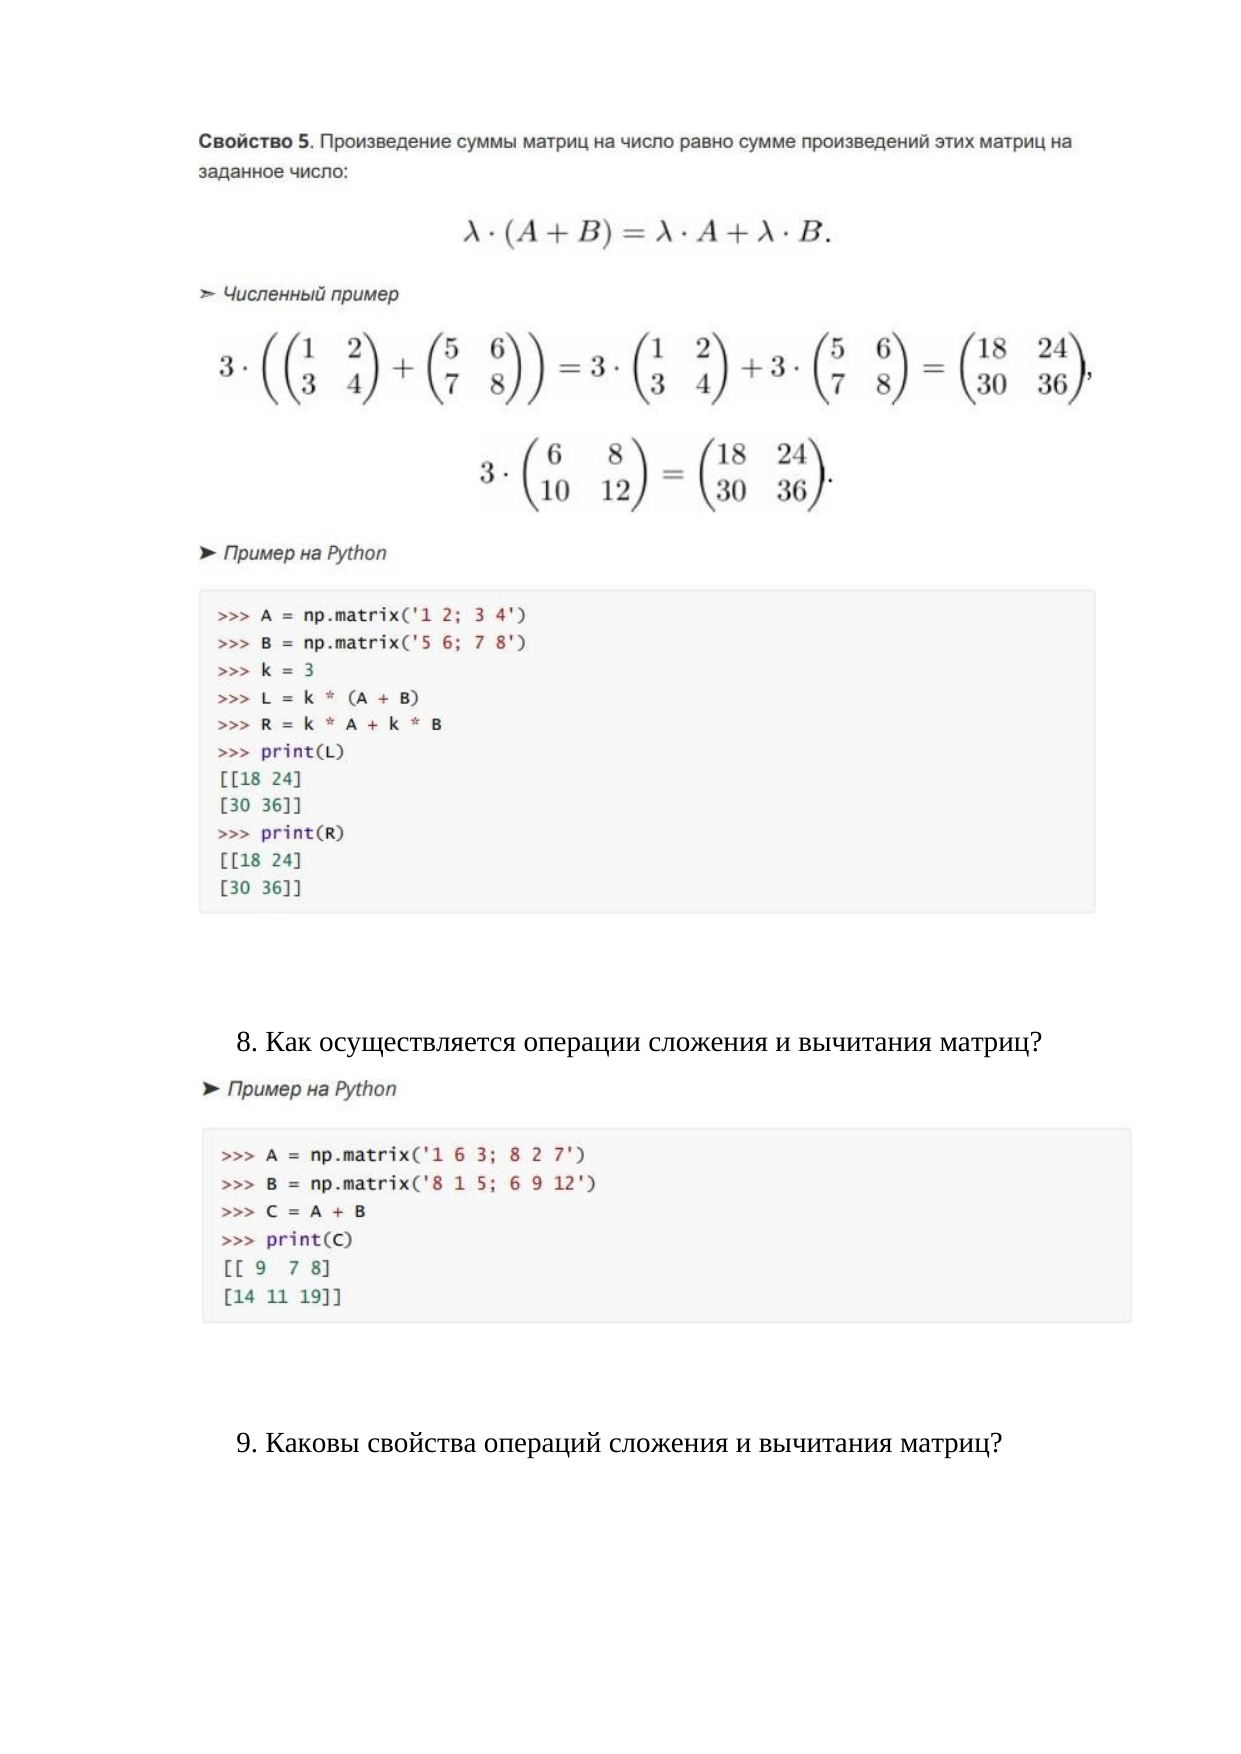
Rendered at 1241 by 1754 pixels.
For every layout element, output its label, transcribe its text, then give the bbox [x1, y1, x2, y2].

picture [201, 1079, 1133, 1324]
picture [198, 133, 1097, 914]
list Каковы свойства операций сложения и вычитания матриц? [236, 1425, 1169, 1459]
list Как осуществляется операции сложения и вычитания матриц? [236, 1024, 1169, 1058]
